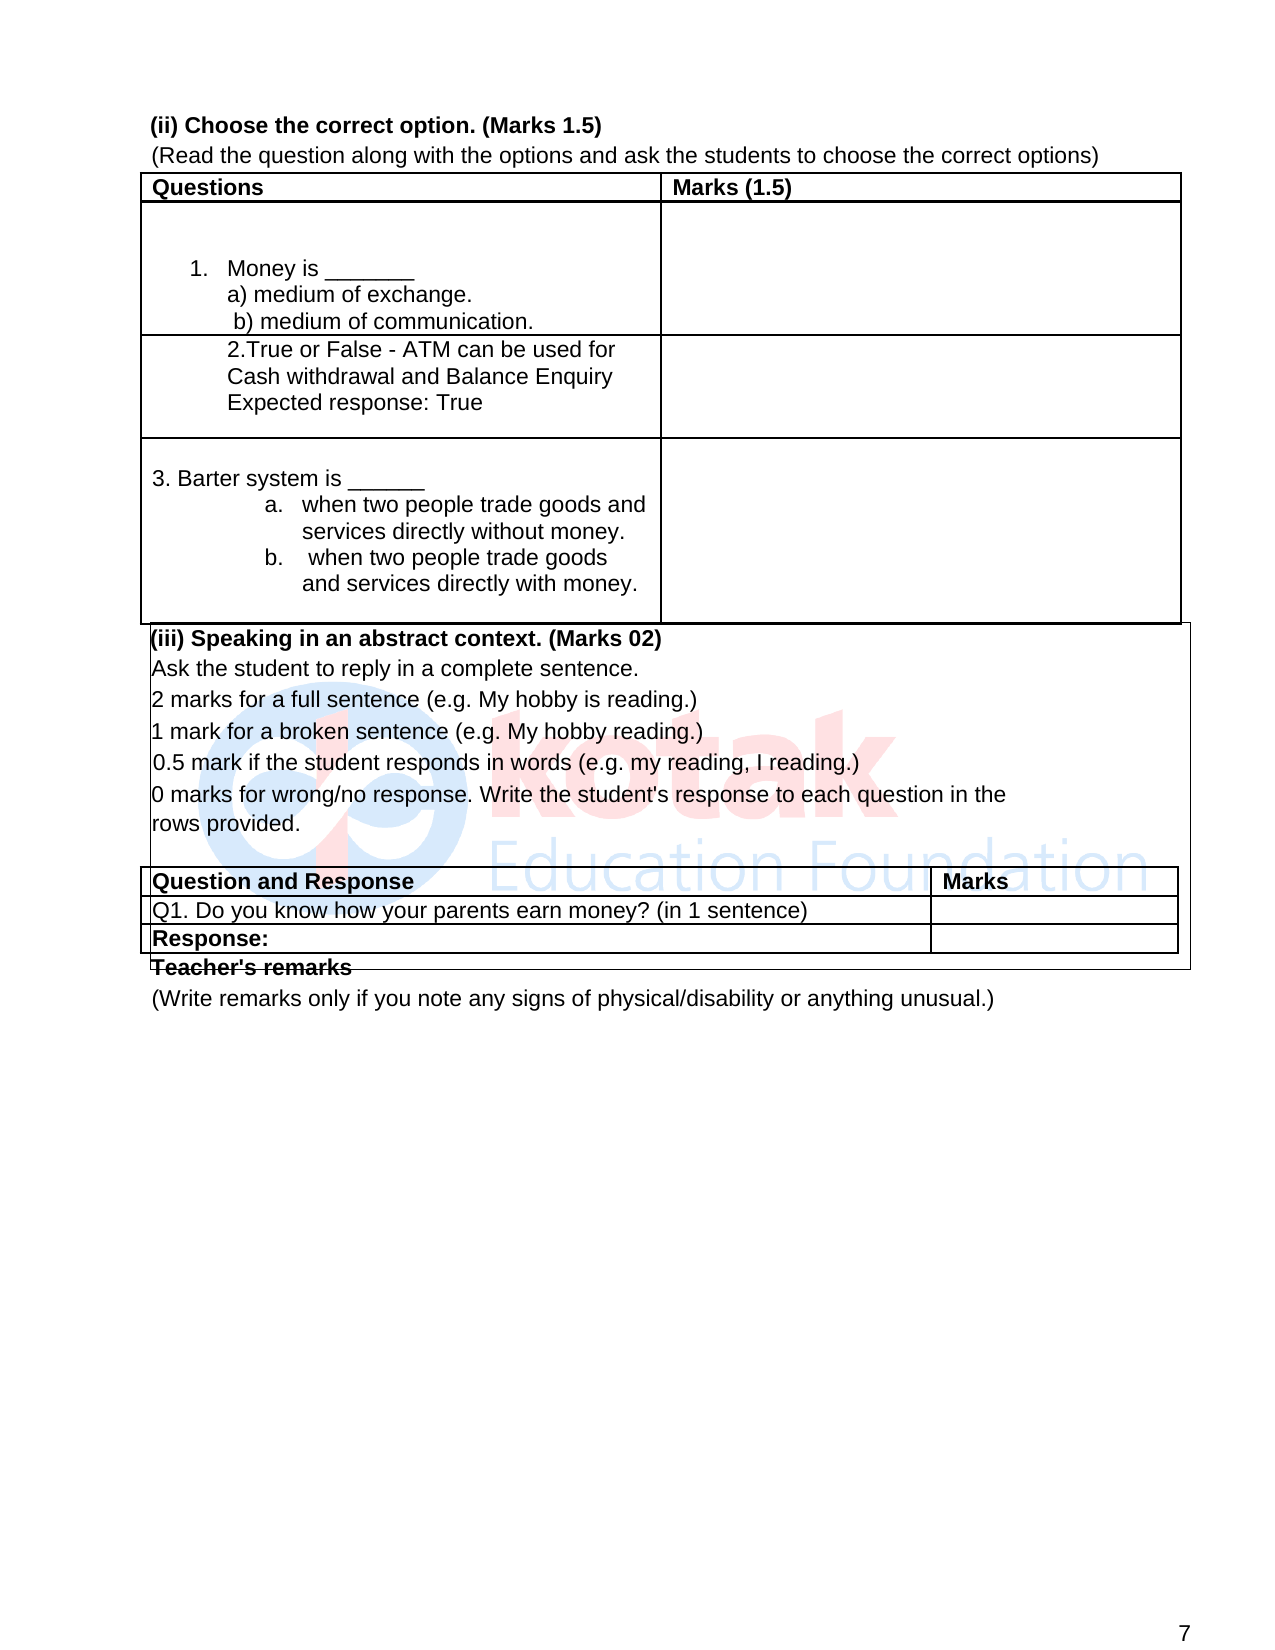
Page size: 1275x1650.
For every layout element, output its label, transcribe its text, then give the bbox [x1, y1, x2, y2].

table_header Questions [142, 174, 660, 200]
table_cell Money is _______ a) medium of exchange. b) medium of communication. [142, 203, 660, 334]
table_cell Q1. Do you know how your parents earn money? (in 1 sentence) [142, 897, 930, 923]
text 1 mark for a broken sentence (e.g. My hobby reading.) [151, 718, 1191, 744]
text Teacher's remarks [151, 954, 1191, 980]
text 0.5 mark if the student responds in words (e.g. my reading, I reading.) [153, 749, 1191, 775]
text (ii) Choose the correct option. (Marks 1.5) [150, 112, 975, 139]
text (Read the question along with the options and ask the students to choose the correct options) [151, 142, 1116, 168]
table_cell [662, 439, 1180, 623]
table_cell 3. Barter system is ______ when two people trade goods and services directly without money. when two people trade goods and services directly with money. [142, 439, 660, 623]
table_header Marks (1.5) [662, 174, 1180, 200]
table_cell [932, 897, 1177, 923]
text (Write remarks only if you note any signs of physical/disability or anything unusual.) [151, 985, 1191, 1011]
table_header Question and Response [142, 868, 930, 895]
table_cell [932, 925, 1177, 952]
text 0 marks for wrong/no response. Write the student's response to each question in the rows provided. [151, 781, 1059, 837]
text (iii) Speaking in an abstract context. (Marks 02) [150, 625, 975, 652]
table_header Marks [932, 868, 1177, 895]
table_cell [662, 203, 1180, 334]
table_cell Response: [142, 925, 930, 952]
table_cell 2.True or False - ATM can be used for Cash withdrawal and Balance Enquiry Expected response: True [142, 336, 660, 437]
table_cell [662, 336, 1180, 437]
text 2 marks for a full sentence (e.g. My hobby is reading.) [151, 686, 1191, 712]
text Ask the student to reply in a complete sentence. [151, 655, 975, 681]
